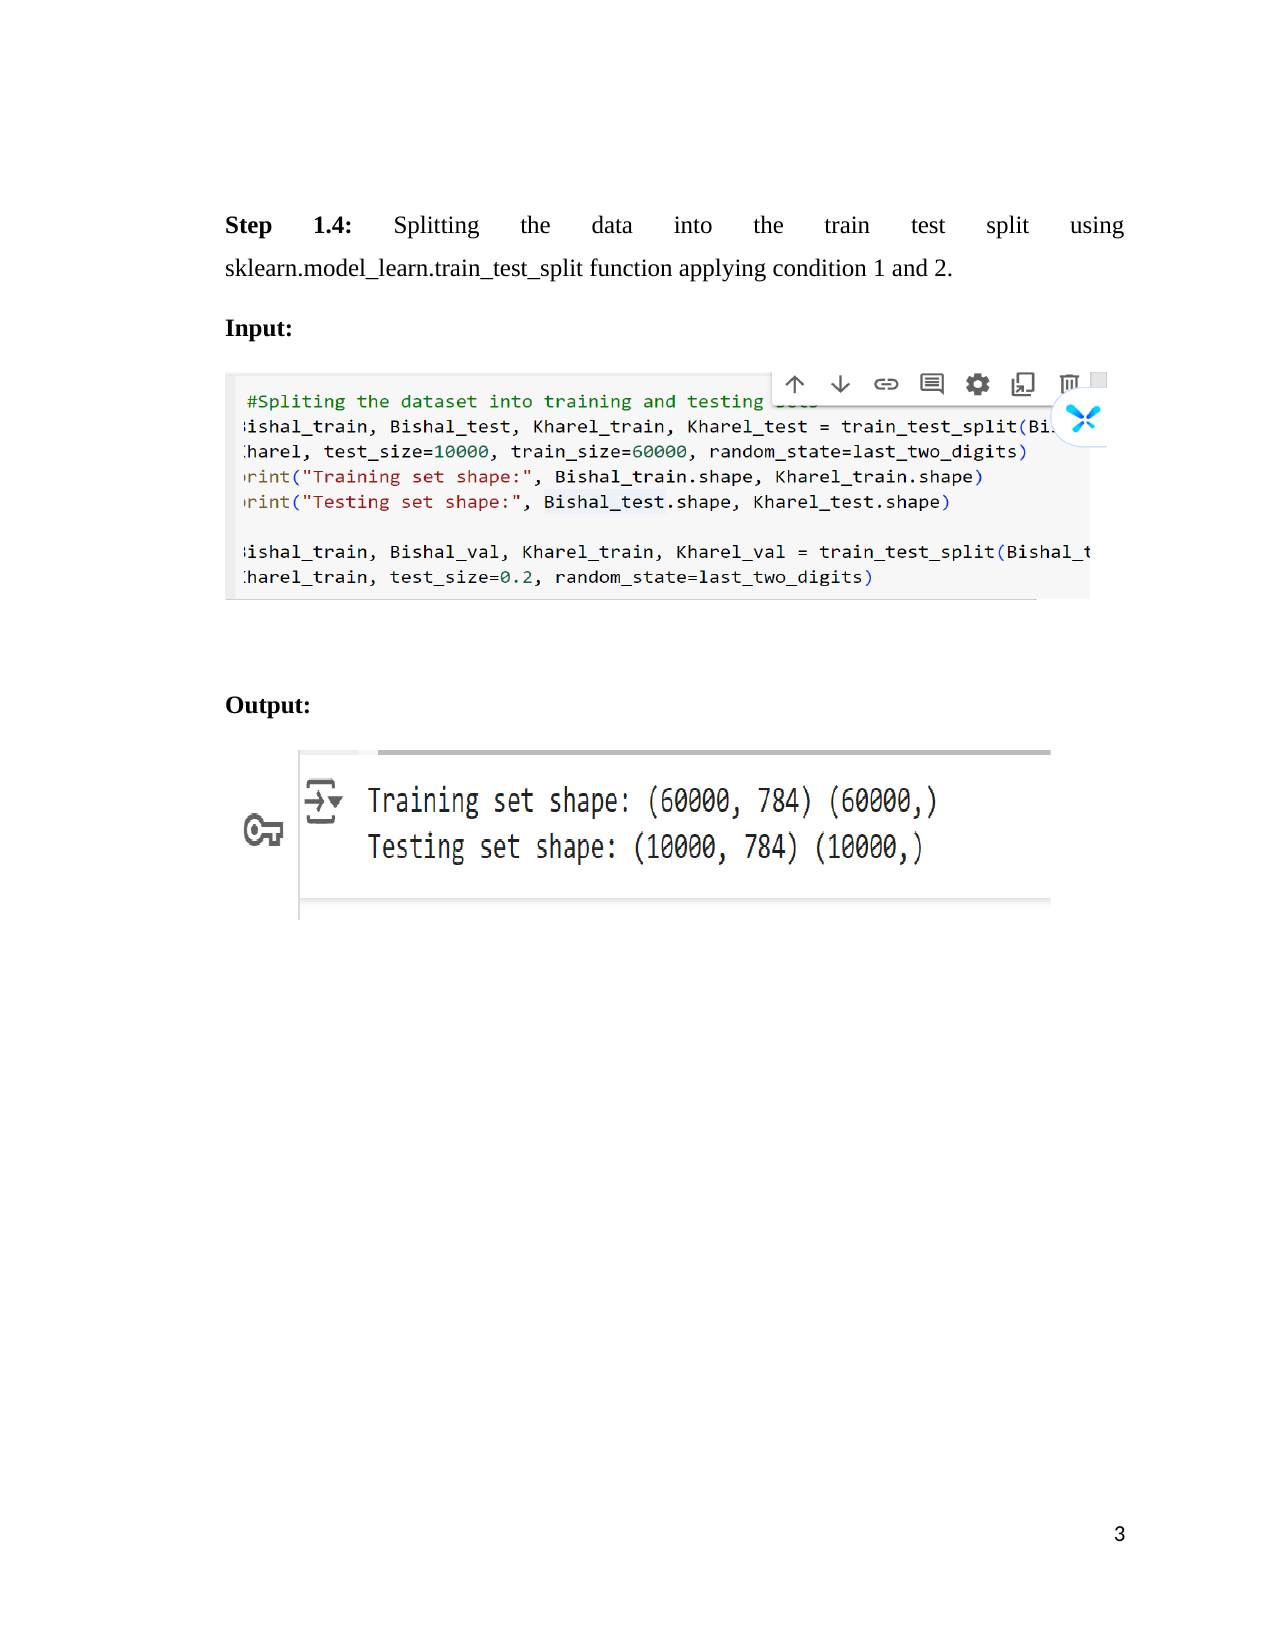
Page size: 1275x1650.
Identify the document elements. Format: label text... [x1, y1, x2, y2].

text Step 1.4: Splitting the data into the train test split using sklearn.model_learn.train_test_split function applying condition 1 and 2. [225, 210, 1125, 282]
text Output: [225, 690, 1125, 719]
picture [225, 750, 1051, 920]
picture [225, 372, 1107, 600]
text Input: [225, 313, 1125, 341]
